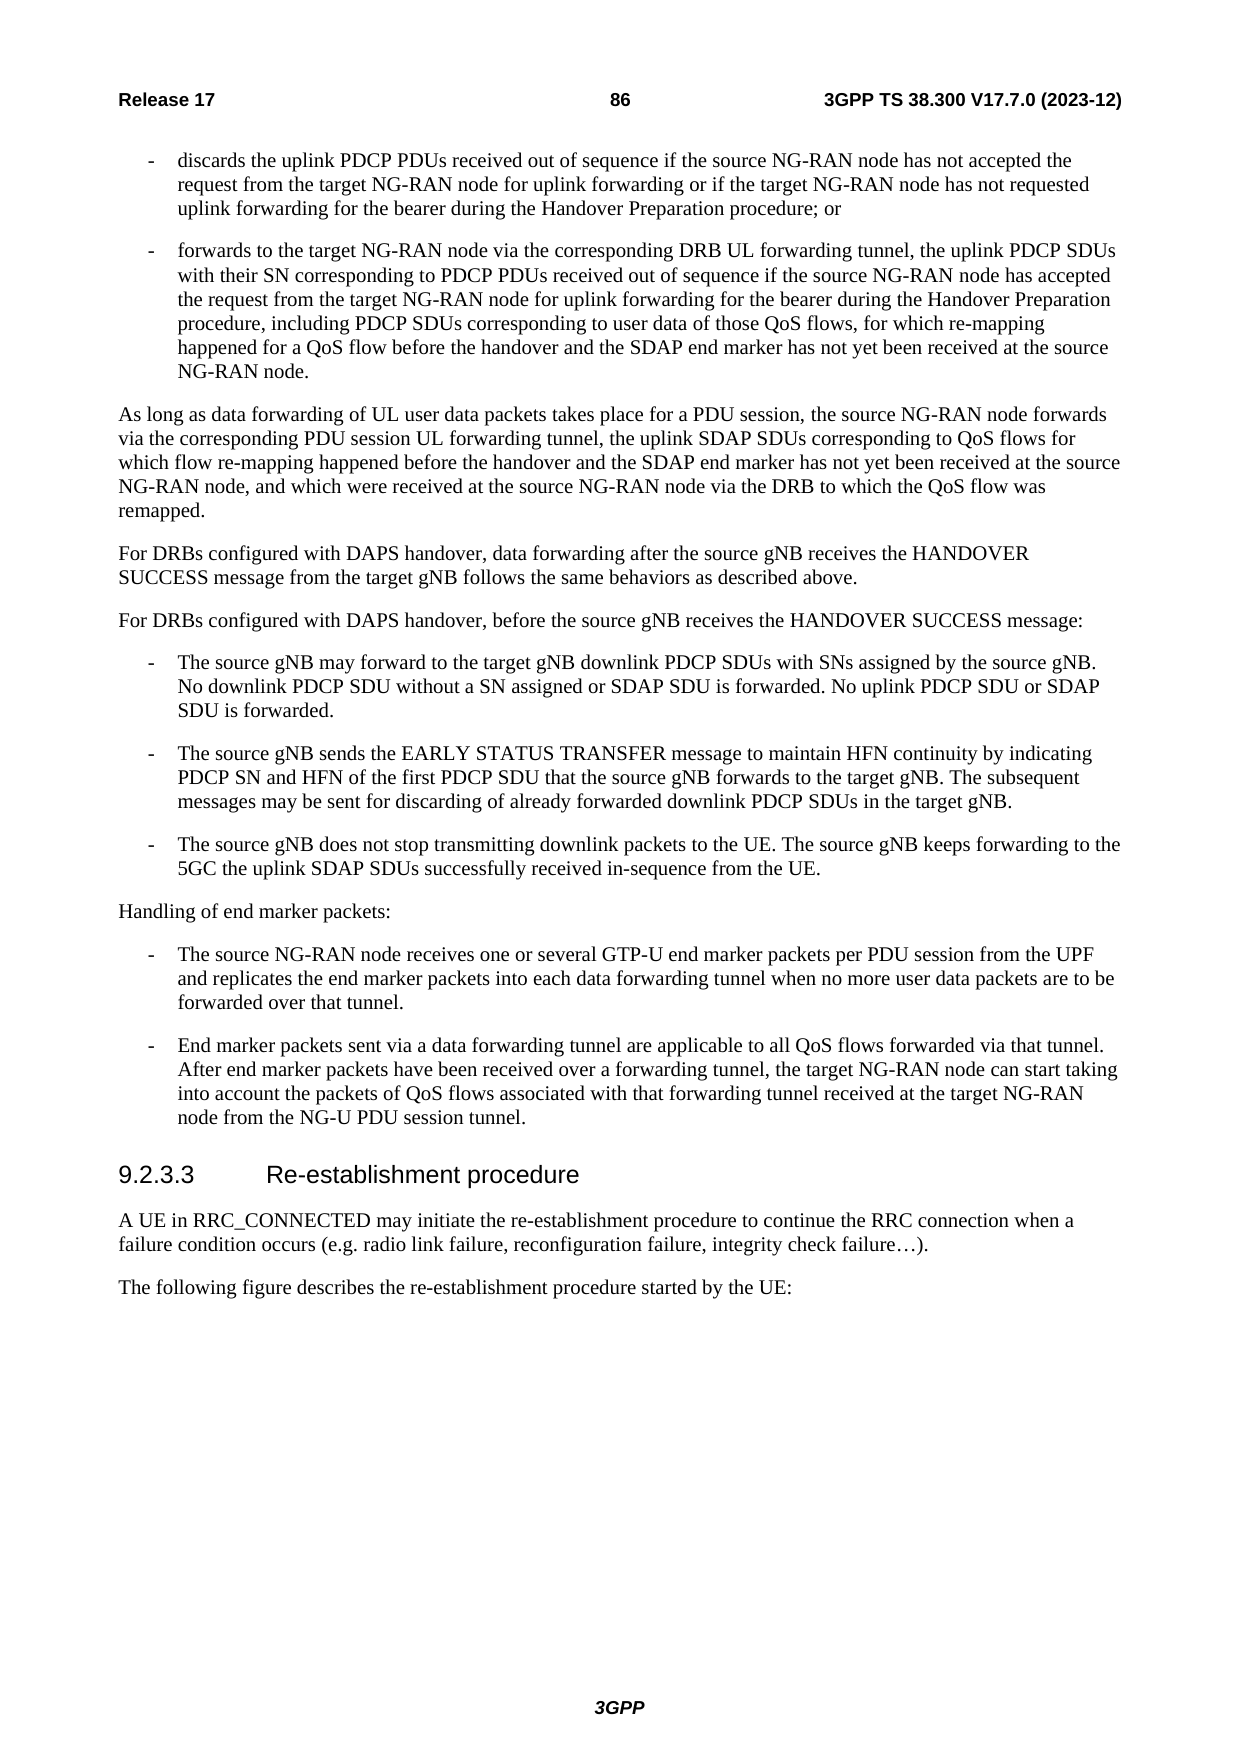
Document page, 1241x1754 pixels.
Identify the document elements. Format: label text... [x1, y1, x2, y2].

text - The source NG-RAN node receives one or several GTP-U end marker packets per PDU session from the UPF and replicates the end marker packets into each data forwarding tunnel when no more user data packets are to be forwarded over that tunnel. [148, 942, 1122, 1014]
text - End marker packets sent via a data forwarding tunnel are applicable to all QoS flows forwarded via that tunnel. After end marker packets have been received over a forwarding tunnel, the target NG-RAN node can start taking into account the packets of QoS flows associated with that forwarding tunnel received at the target NG-RAN node from the NG-U PDU session tunnel. [148, 1033, 1122, 1129]
text - discards the uplink PDCP PDUs received out of sequence if the source NG-RAN node has not accepted the request from the target NG-RAN node for uplink forwarding or if the target NG-RAN node has not requested uplink forwarding for the bearer during the Handover Preparation procedure; or [148, 147, 1122, 220]
subtitle 9.2.3.3 Re-establishment procedure [118, 1160, 1122, 1189]
text - The source gNB sends the EARLY STATUS TRANSFER message to maintain HFN continuity by indicating PDCP SN and HFN of the first PDCP SDU that the source gNB forwards to the target gNB. The subsequent messages may be sent for discarding of already forwarded downlink PDCP SDUs in the target gNB. [148, 741, 1122, 813]
text Handling of end marker packets: [118, 899, 1122, 923]
text For DRBs configured with DAPS handover, before the source gNB receives the HANDOVER SUCCESS message: [118, 607, 1122, 632]
text The following figure describes the re-establishment procedure started by the UE: [118, 1275, 1122, 1299]
text For DRBs configured with DAPS handover, data forwarding after the source gNB receives the HANDOVER SUCCESS message from the target gNB follows the same behaviors as described above. [118, 541, 1122, 589]
text - The source gNB does not stop transmitting downlink packets to the UE. The source gNB keeps forwarding to the 5GC the uplink SDAP SDUs successfully received in-sequence from the UE. [148, 832, 1122, 880]
text - forwards to the target NG-RAN node via the corresponding DRB UL forwarding tunnel, the uplink PDCP SDUs with their SN corresponding to PDCP PDUs received out of sequence if the source NG-RAN node has accepted the request from the target NG-RAN node for uplink forwarding for the bearer during the Handover Preparation procedure, including PDCP SDUs corresponding to user data of those QoS flows, for which re-mapping happened for a QoS flow before the handover and the SDAP end marker has not yet been received at the source NG-RAN node. [148, 238, 1122, 383]
text As long as data forwarding of UL user data packets takes place for a PDU session, the source NG-RAN node forwards via the corresponding PDU session UL forwarding tunnel, the uplink SDAP SDUs corresponding to QoS flows for which flow re-mapping happened before the handover and the SDAP end marker has not yet been received at the source NG-RAN node, and which were received at the source NG-RAN node via the DRB to which the QoS flow was remapped. [118, 402, 1122, 522]
text A UE in RRC_CONNECTED may initiate the re-establishment procedure to continue the RRC connection when a failure condition occurs (e.g. radio link failure, reconfiguration failure, integrity check failure…). [118, 1208, 1122, 1256]
text - The source gNB may forward to the target gNB downlink PDCP SDUs with SNs assigned by the source gNB. No downlink PDCP SDU without a SN assigned or SDAP SDU is forwarded. No uplink PDCP SDU or SDAP SDU is forwarded. [148, 650, 1122, 722]
